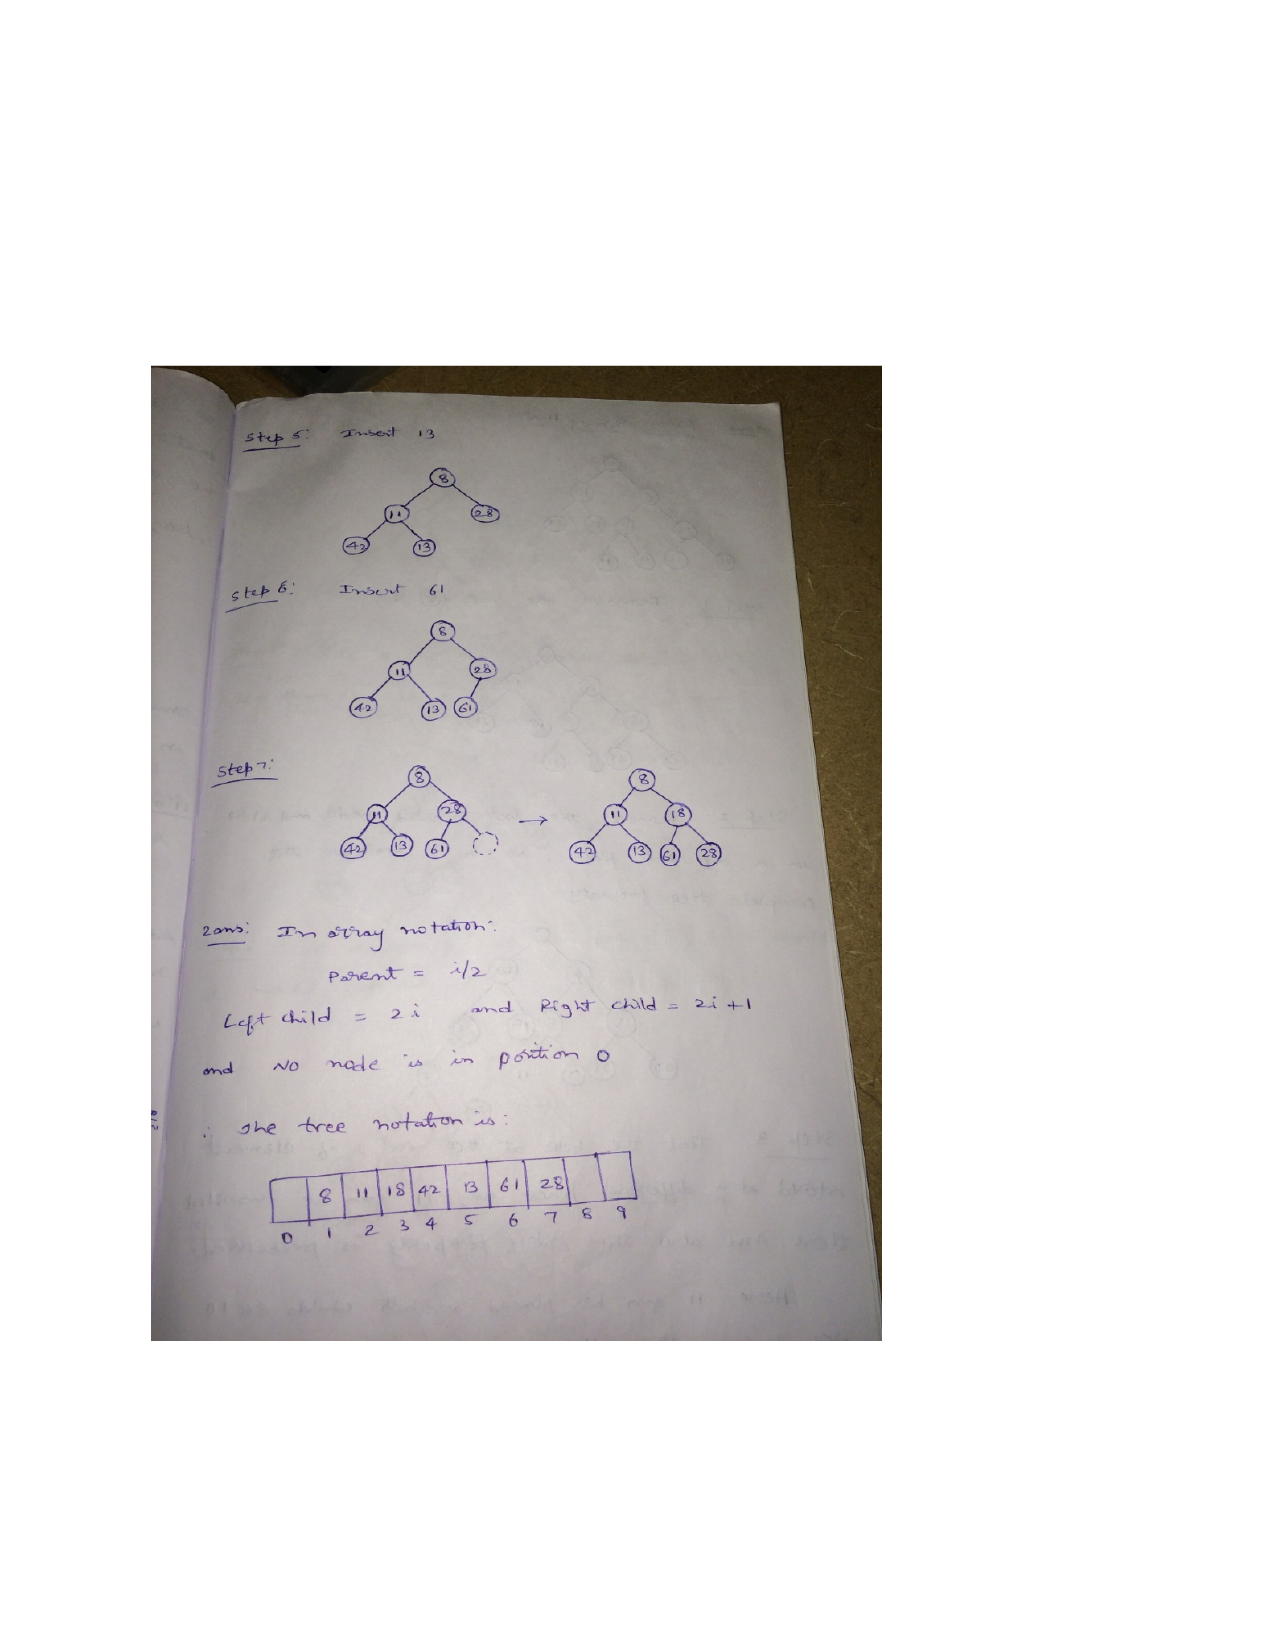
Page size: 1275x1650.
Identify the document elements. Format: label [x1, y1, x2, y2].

picture [151, 367, 882, 1340]
